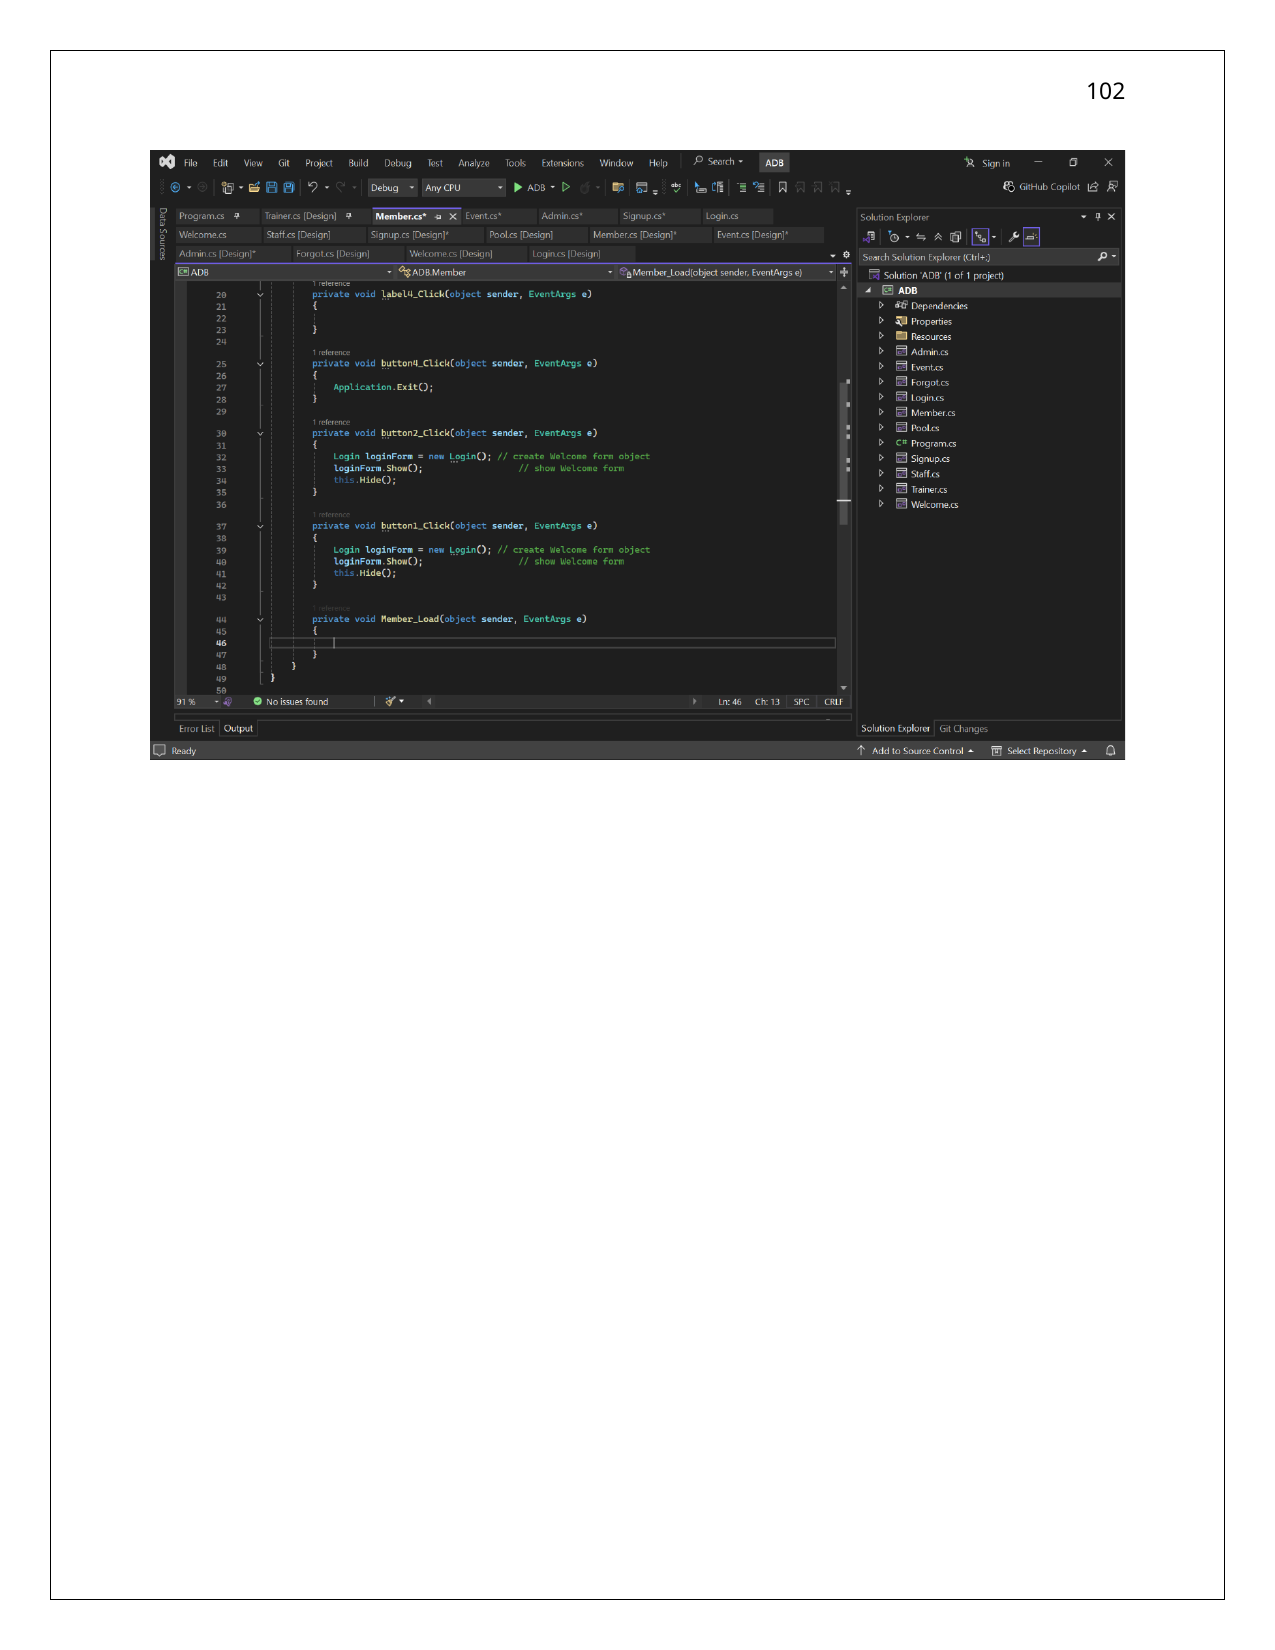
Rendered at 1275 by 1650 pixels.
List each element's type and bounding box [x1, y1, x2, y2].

picture [150, 150, 1125, 760]
